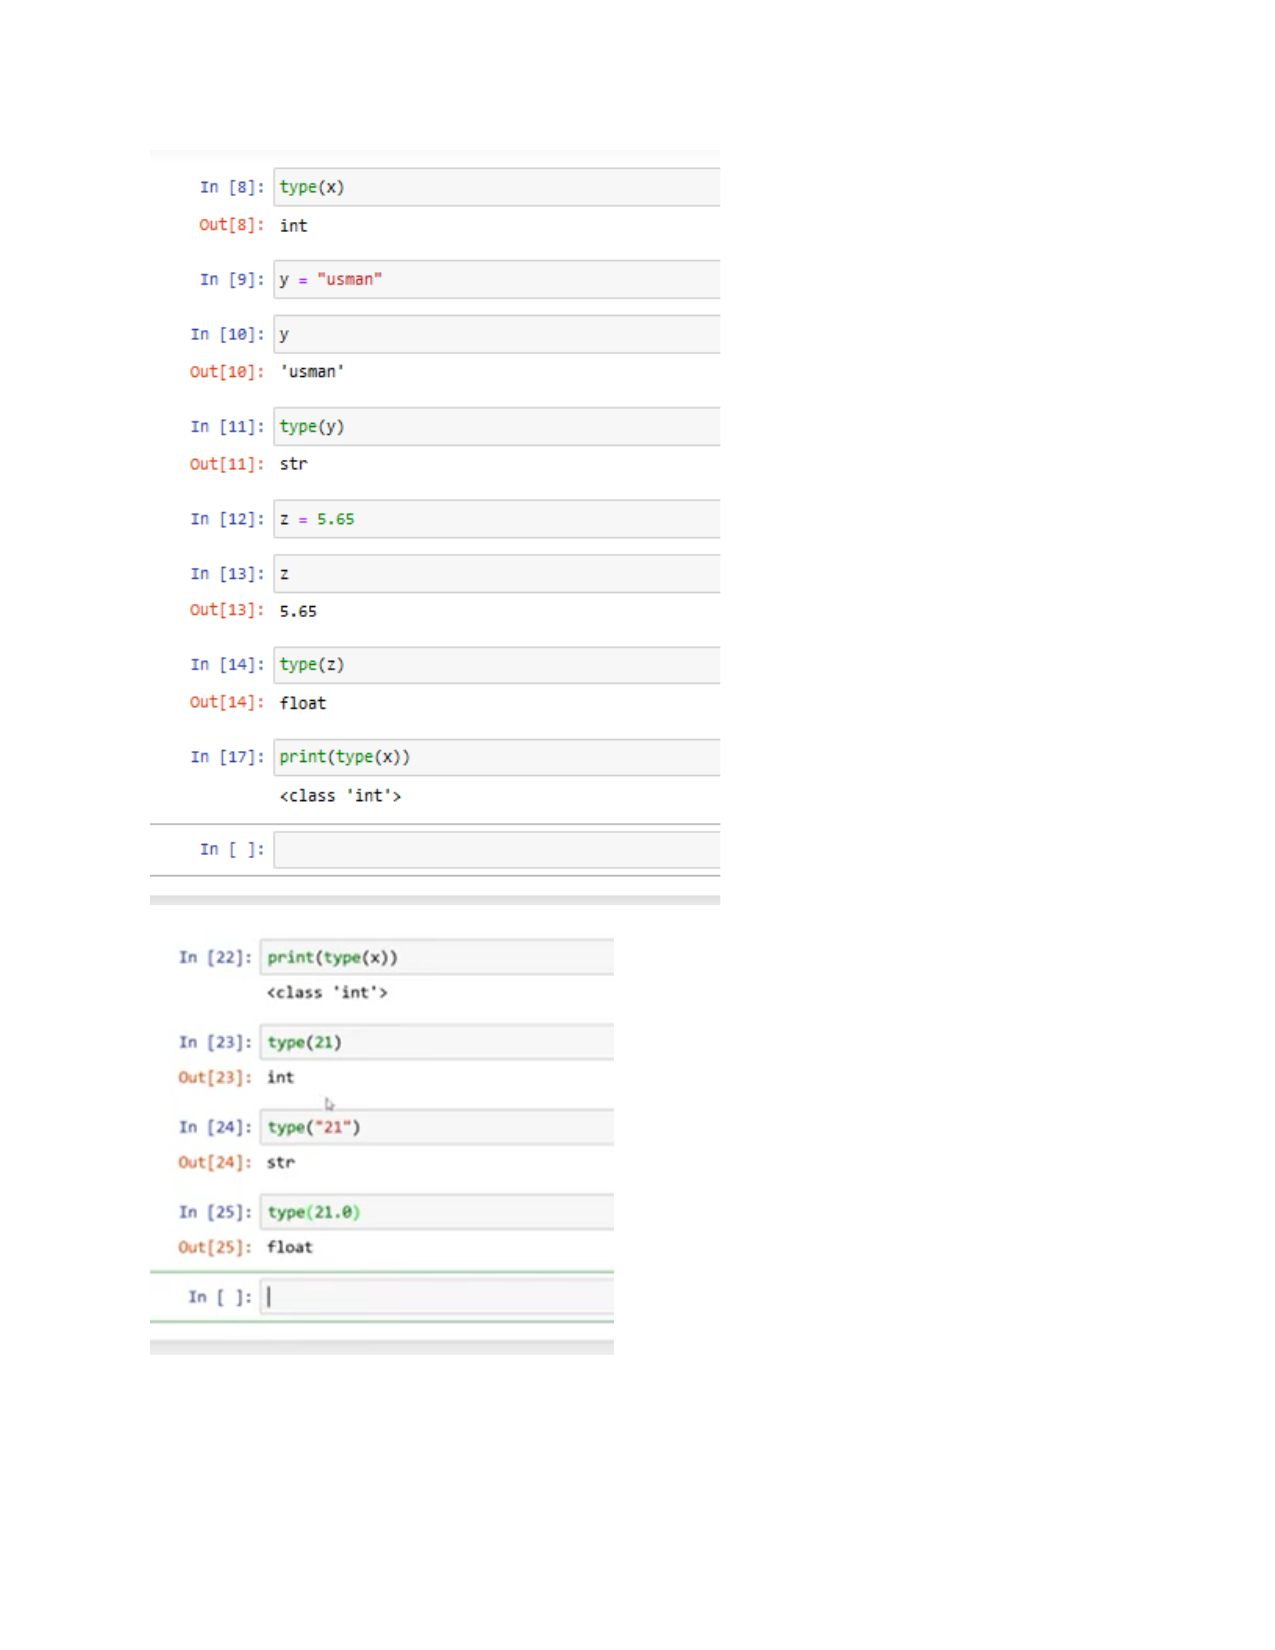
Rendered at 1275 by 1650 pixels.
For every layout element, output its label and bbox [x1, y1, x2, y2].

picture [150, 150, 721, 905]
picture [150, 929, 614, 1355]
